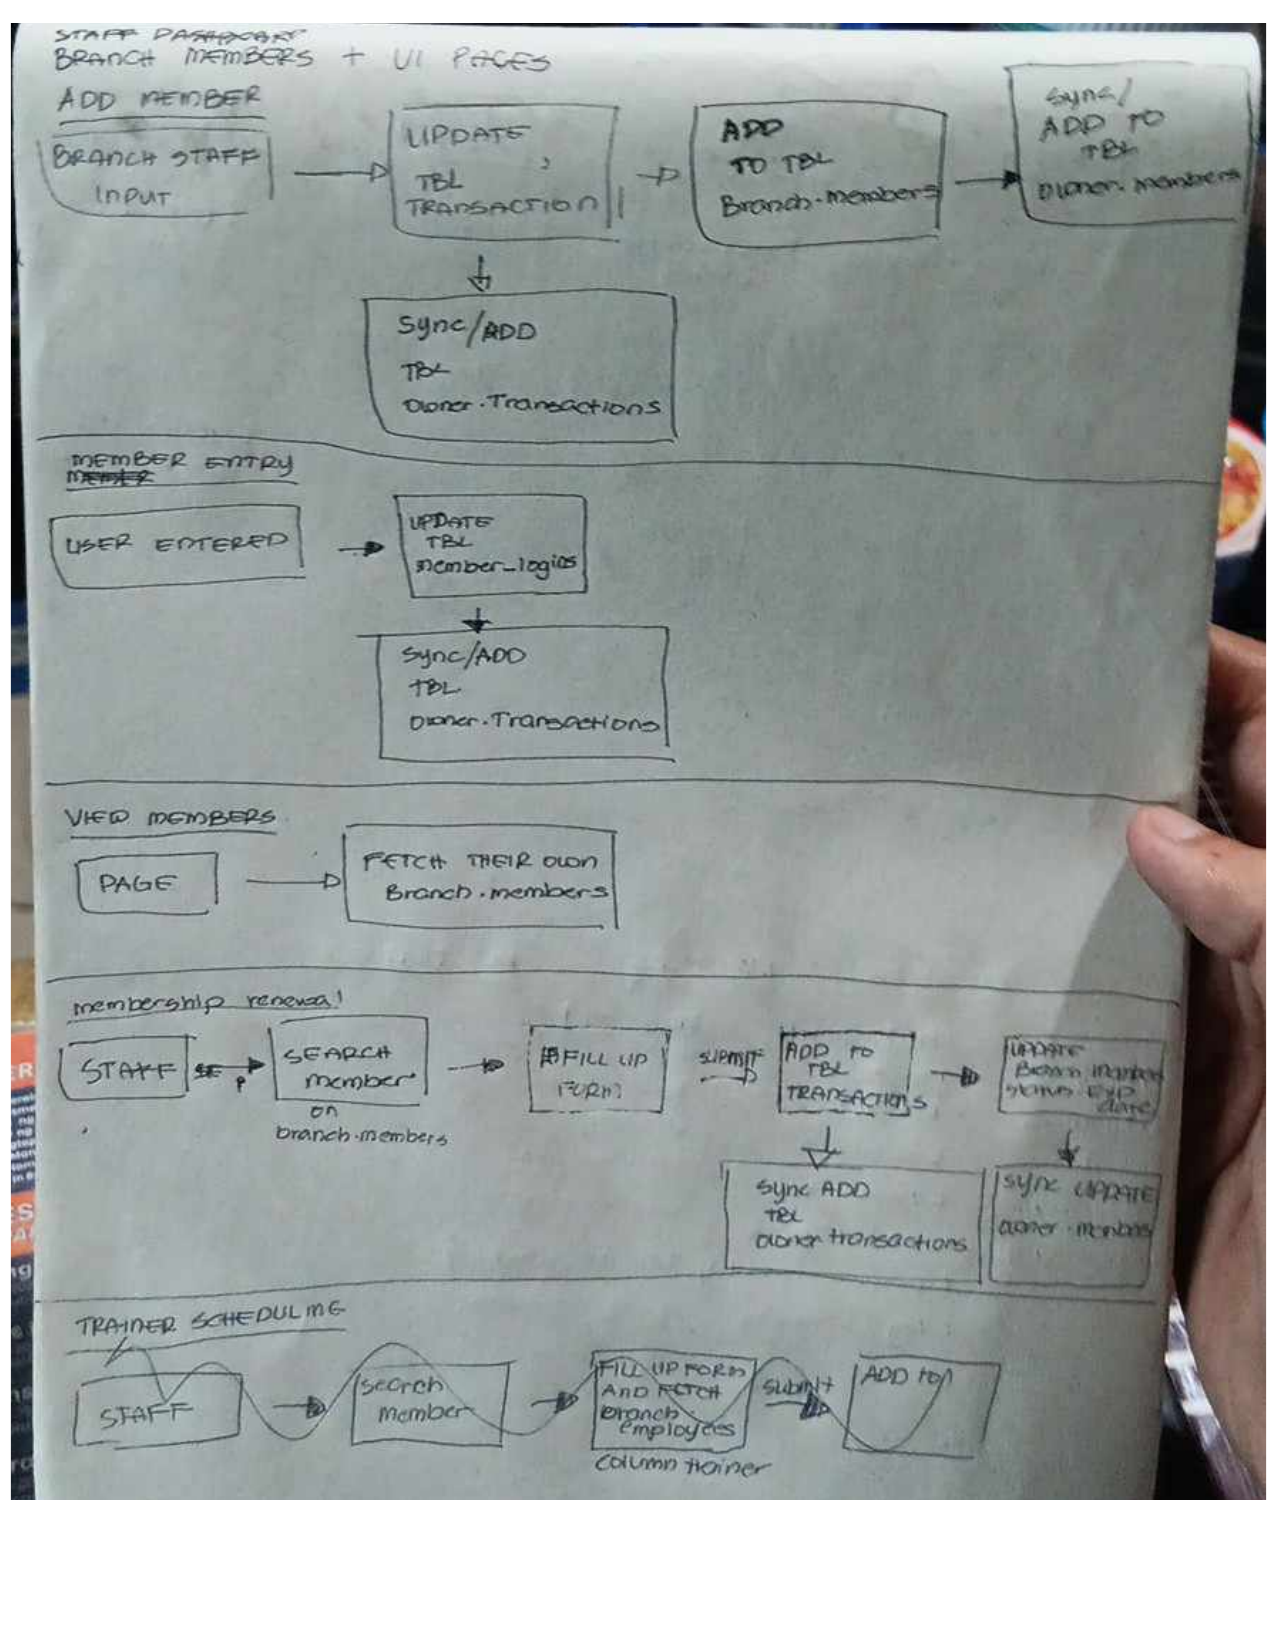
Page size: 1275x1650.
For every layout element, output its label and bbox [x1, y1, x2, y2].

picture [10, 23, 1267, 1500]
